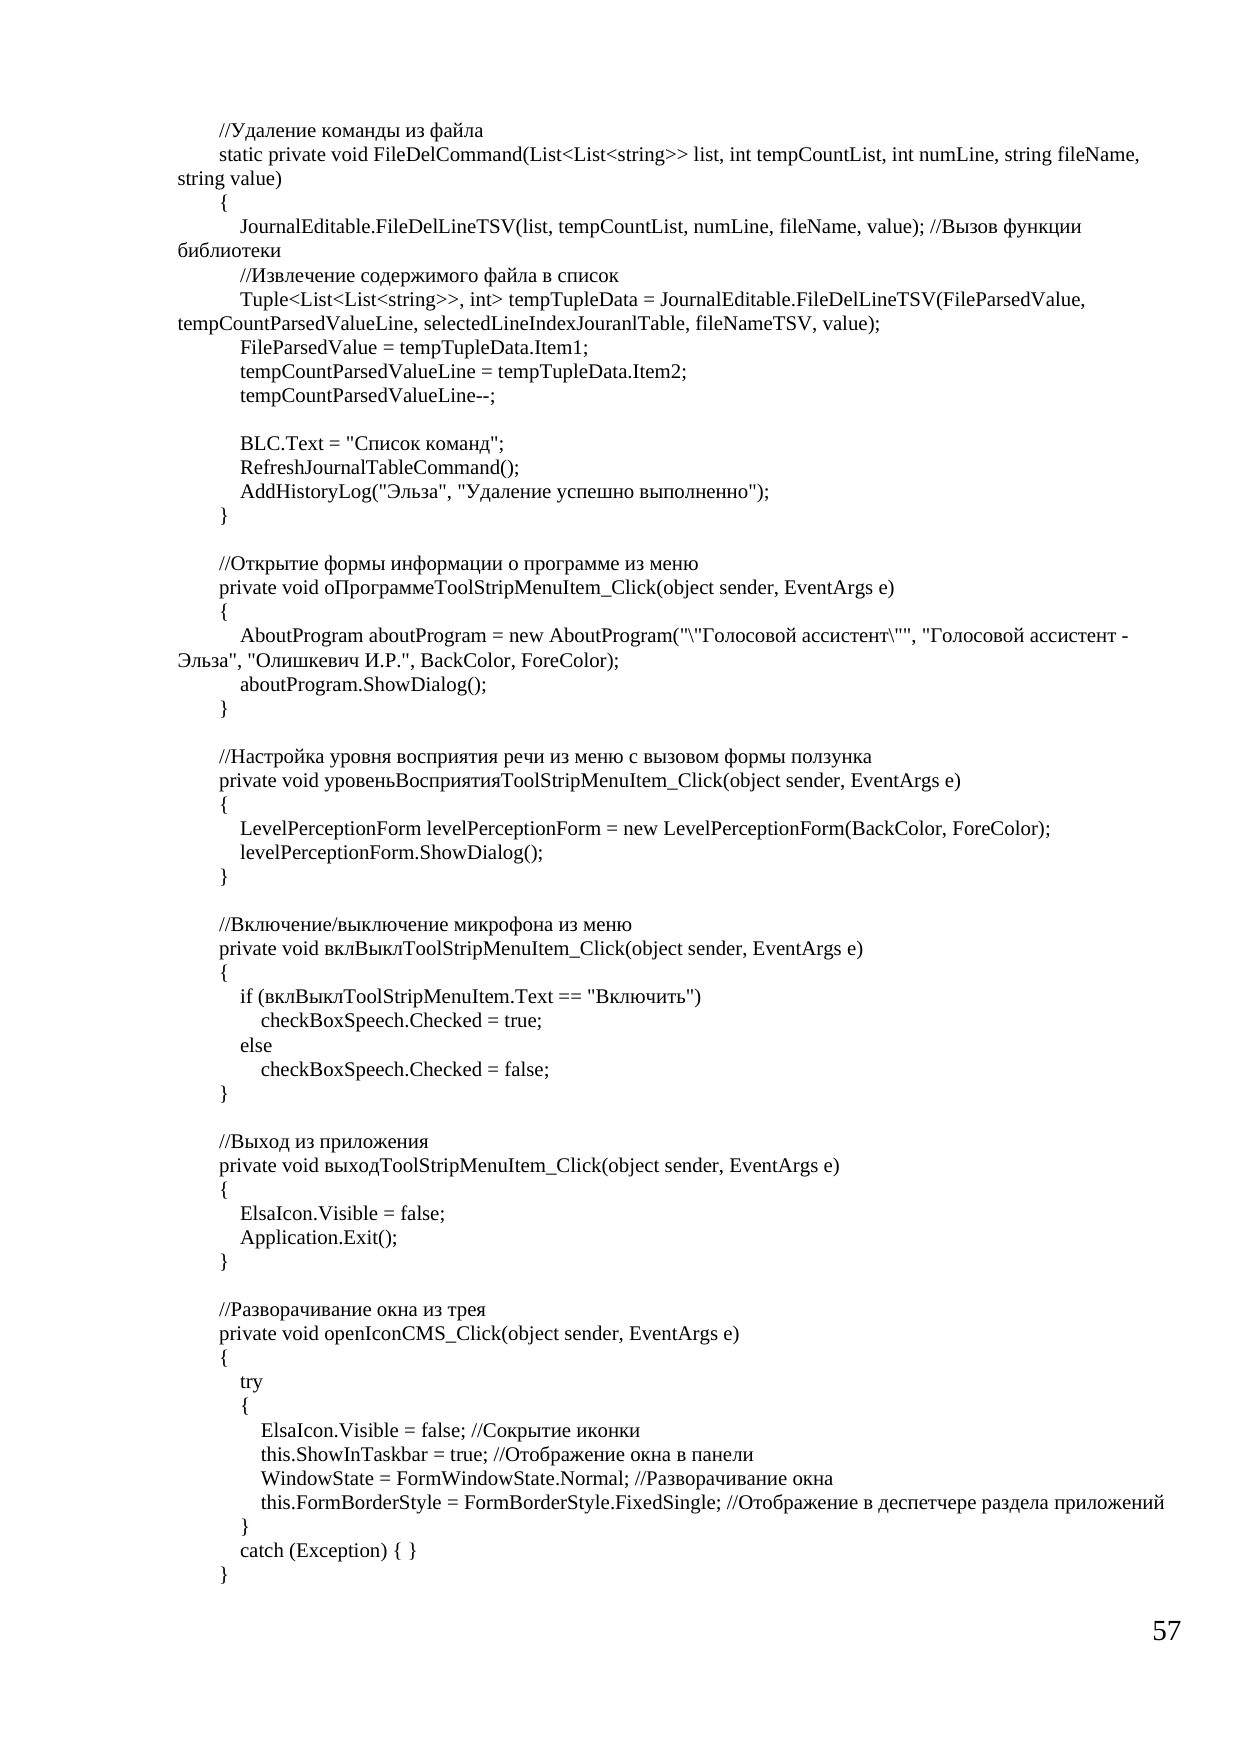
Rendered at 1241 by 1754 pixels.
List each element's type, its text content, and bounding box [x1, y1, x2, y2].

text { [177, 960, 1181, 984]
text AddHistoryLog("Эльза", "Удаление успешно выполненно"); [177, 479, 1181, 503]
text } [177, 503, 1181, 527]
text } [177, 1562, 1181, 1586]
text { [177, 599, 1181, 623]
text ElsaIcon.Visible = false; [177, 1201, 1181, 1225]
text checkBoxSpeech.Checked = true; [177, 1008, 1181, 1032]
text //Выход из приложения [177, 1129, 1181, 1153]
text checkBoxSpeech.Checked = false; [177, 1057, 1181, 1081]
text private void выходToolStripMenuItem_Click(object sender, EventArgs e) [177, 1153, 1181, 1177]
text private void уровеньВосприятияToolStripMenuItem_Click(object sender, EventArgs e) [177, 768, 1181, 792]
text WindowState = FormWindowState.Normal; //Разворачивание окна [177, 1466, 1181, 1490]
text //Удаление команды из файла [177, 118, 1181, 142]
text aboutProgram.ShowDialog(); [177, 672, 1181, 696]
text AboutProgram aboutProgram = new AboutProgram("\"Голосовой ассистент\"", "Голосовой ассистент - Эльза", "Олишкевич И.Р.", BackColor, ForeColor); [177, 623, 1181, 672]
text tempCountParsedValueLine--; [177, 383, 1181, 407]
text this.FormBorderStyle = FormBorderStyle.FixedSingle; //Отображение в деспетчере раздела приложений [177, 1490, 1181, 1514]
text { [177, 1177, 1181, 1201]
text } [177, 1249, 1181, 1273]
text { [177, 792, 1181, 816]
text { [177, 190, 1181, 214]
text private void openIconCMS_Click(object sender, EventArgs e) [177, 1321, 1181, 1345]
text ElsaIcon.Visible = false; //Сокрытие иконки [177, 1417, 1181, 1442]
text } [177, 1514, 1181, 1538]
text //Извлечение содержимого файла в список [177, 262, 1181, 287]
text FileParsedValue = tempTupleData.Item1; [177, 335, 1181, 359]
text //Настройка уровня восприятия речи из меню с вызовом формы ползунка [177, 744, 1181, 768]
text JournalEditable.FileDelLineTSV(list, tempCountList, numLine, fileName, value); //Вызов функции библиотеки [177, 214, 1181, 262]
text //Разворачивание окна из трея [177, 1297, 1181, 1321]
text Tuple<List<List<string>>, int> tempTupleData = JournalEditable.FileDelLineTSV(FileParsedValue, tempCountParsedValueLine, selectedLineIndexJouranlTable, fileNameTSV, value); [177, 287, 1181, 335]
text tempCountParsedValueLine = tempTupleData.Item2; [177, 359, 1181, 383]
text private void вклВыклToolStripMenuItem_Click(object sender, EventArgs e) [177, 936, 1181, 960]
text catch (Exception) { } [177, 1538, 1181, 1562]
text //Включение/выключение микрофона из меню [177, 912, 1181, 936]
text } [177, 696, 1181, 720]
text { [177, 1345, 1181, 1369]
text } [177, 864, 1181, 888]
text BLC.Text = "Список команд"; [177, 431, 1181, 455]
text if (вклВыклToolStripMenuItem.Text == "Включить") [177, 984, 1181, 1008]
text static private void FileDelCommand(List<List<string>> list, int tempCountList, int numLine, string fileName, string value) [177, 142, 1181, 190]
text else [177, 1032, 1181, 1057]
text private void оПрограммеToolStripMenuItem_Click(object sender, EventArgs e) [177, 575, 1181, 599]
text this.ShowInTaskbar = true; //Отображение окна в панели [177, 1442, 1181, 1466]
text levelPerceptionForm.ShowDialog(); [177, 840, 1181, 864]
text LevelPerceptionForm levelPerceptionForm = new LevelPerceptionForm(BackColor, ForeColor); [177, 816, 1181, 840]
text { [177, 1393, 1181, 1417]
text RefreshJournalTableCommand(); [177, 455, 1181, 479]
text //Открытие формы информации о программе из меню [177, 551, 1181, 575]
text try [177, 1369, 1181, 1393]
text } [177, 1081, 1181, 1105]
text Application.Exit(); [177, 1225, 1181, 1249]
